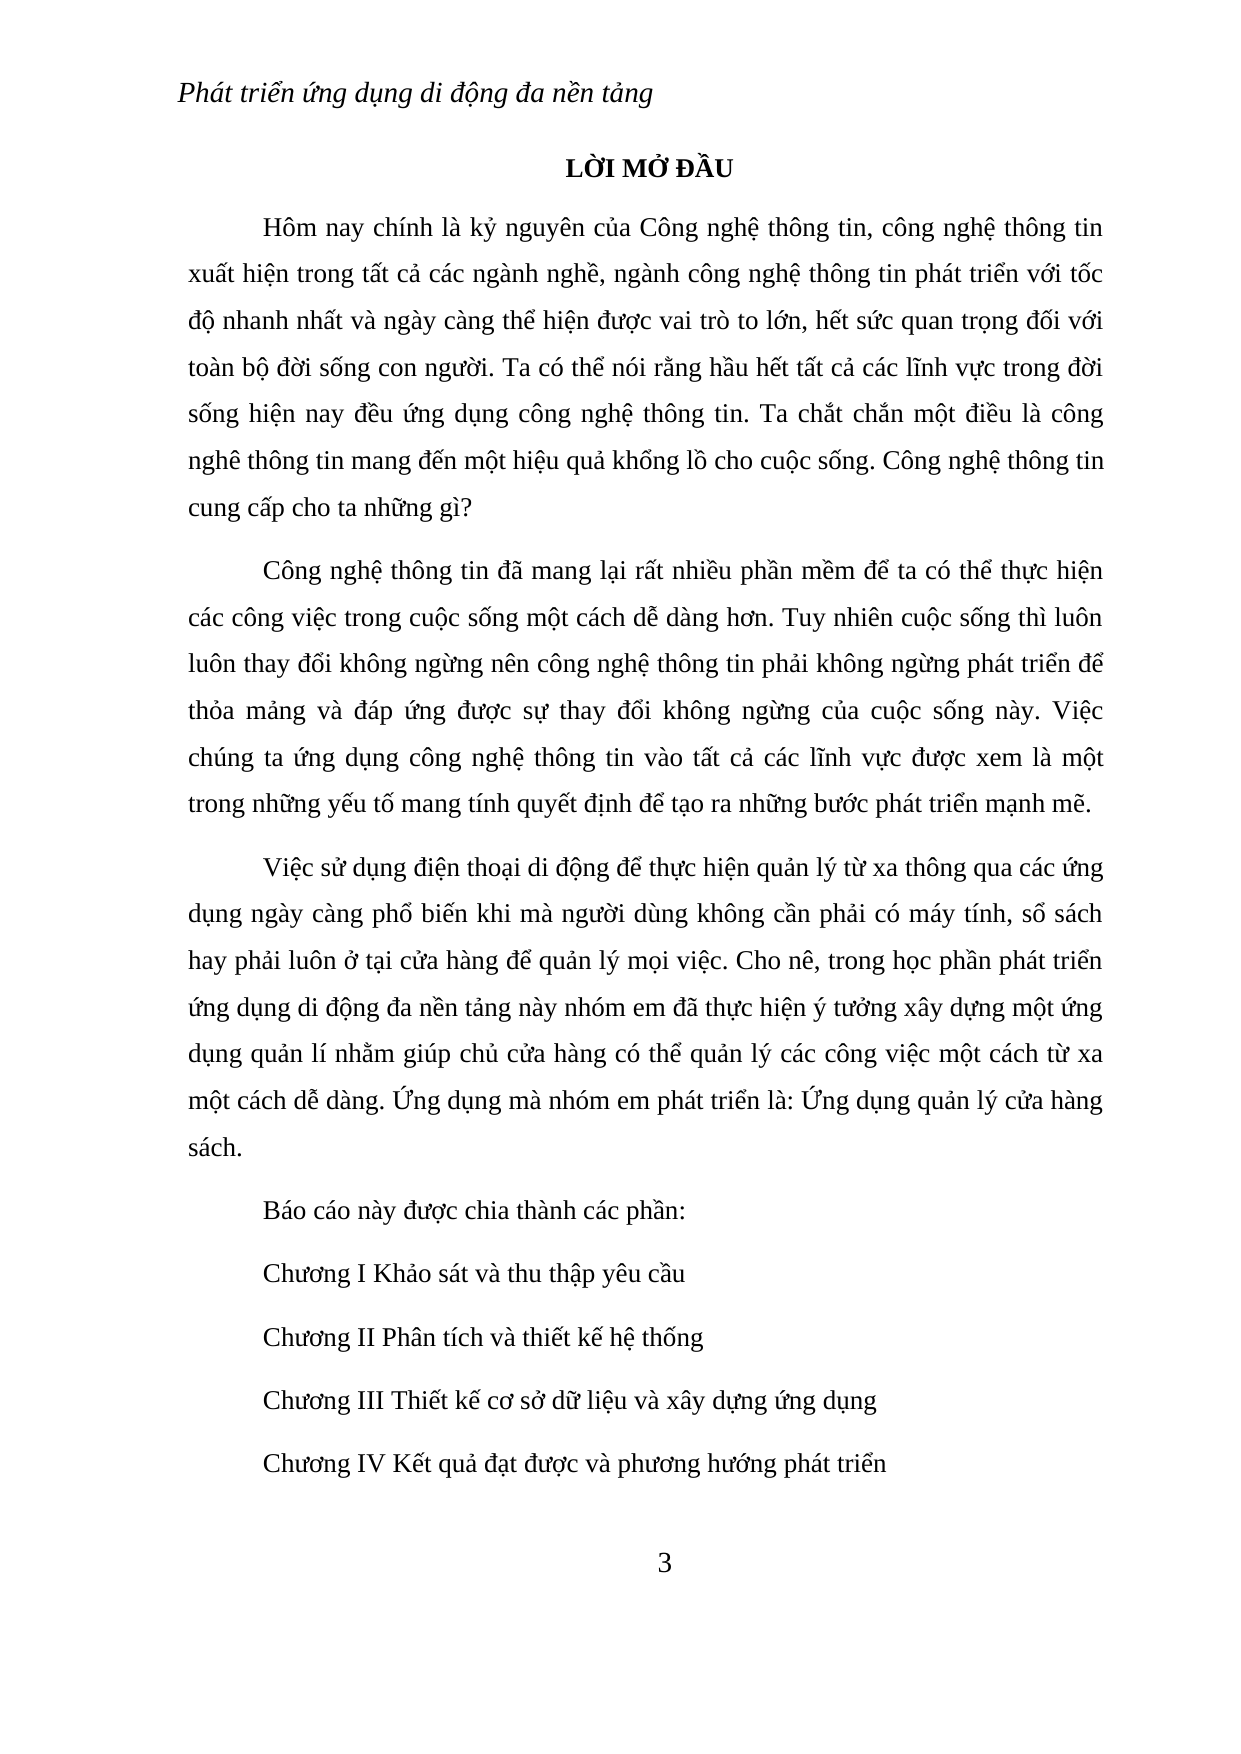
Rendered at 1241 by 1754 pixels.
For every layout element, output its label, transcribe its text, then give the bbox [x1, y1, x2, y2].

text Hôm nay chính là kỷ nguyên của Công nghệ thông tin, công nghệ thông tin xuất hiện trong tất cả các ngành nghề, ngành công nghệ thông tin phát triển với tốc độ nhanh nhất và ngày càng thể hiện được vai trò to lớn, hết sức quan trọng đối với toàn bộ đời sống con người. Ta có thể nói rằng hầu hết tất cả các lĩnh vực trong đời sống hiện nay đều ứng dụng công nghệ thông tin. Ta chắt chắn một điều là công nghê thông tin mang đến một hiệu quả khổng lồ cho cuộc sống. Công nghệ thông tin cung cấp cho ta những gì? [188, 211, 1105, 522]
text Chương III Thiết kế cơ sở dữ liệu và xây dựng ứng dụng [188, 1384, 1105, 1415]
text Công nghệ thông tin đã mang lại rất nhiều phần mềm để ta có thể thực hiện các công việc trong cuộc sống một cách dễ dàng hơn. Tuy nhiên cuộc sống thì luôn luôn thay đổi không ngừng nên công nghệ thông tin phải không ngừng phát triển để thỏa mảng và đáp ứng được sự thay đổi không ngừng của cuộc sống này. Việc chúng ta ứng dụng công nghệ thông tin vào tất cả các lĩnh vực được xem là một trong những yếu tố mang tính quyết định để tạo ra những bước phát triển mạnh mẽ. [188, 554, 1105, 819]
text LỜI MỞ ĐẦU [177, 152, 1122, 183]
text Báo cáo này được chia thành các phần: [188, 1194, 1105, 1225]
text Chương I Khảo sát và thu thập yêu cầu [188, 1257, 1105, 1289]
text Việc sử dụng điện thoại di động để thực hiện quản lý từ xa thông qua các ứng dụng ngày càng phổ biến khi mà người dùng không cần phải có máy tính, sổ sách hay phải luôn ở tại cửa hàng để quản lý mọi việc. Cho nê, trong học phần phát triển ứng dụng di động đa nền tảng này nhóm em đã thực hiện ý tưởng xây dựng một ứng dụng quản lí nhằm giúp chủ cửa hàng có thể quản lý các công việc một cách từ xa một cách dễ dàng. Ứng dụng mà nhóm em phát triển là: Ứng dụng quản lý cửa hàng sách. [188, 851, 1105, 1162]
text Chương IV Kết quả đạt được và phương hướng phát triển [188, 1447, 1105, 1479]
text Chương II Phân tích và thiết kế hệ thống [188, 1321, 1105, 1352]
